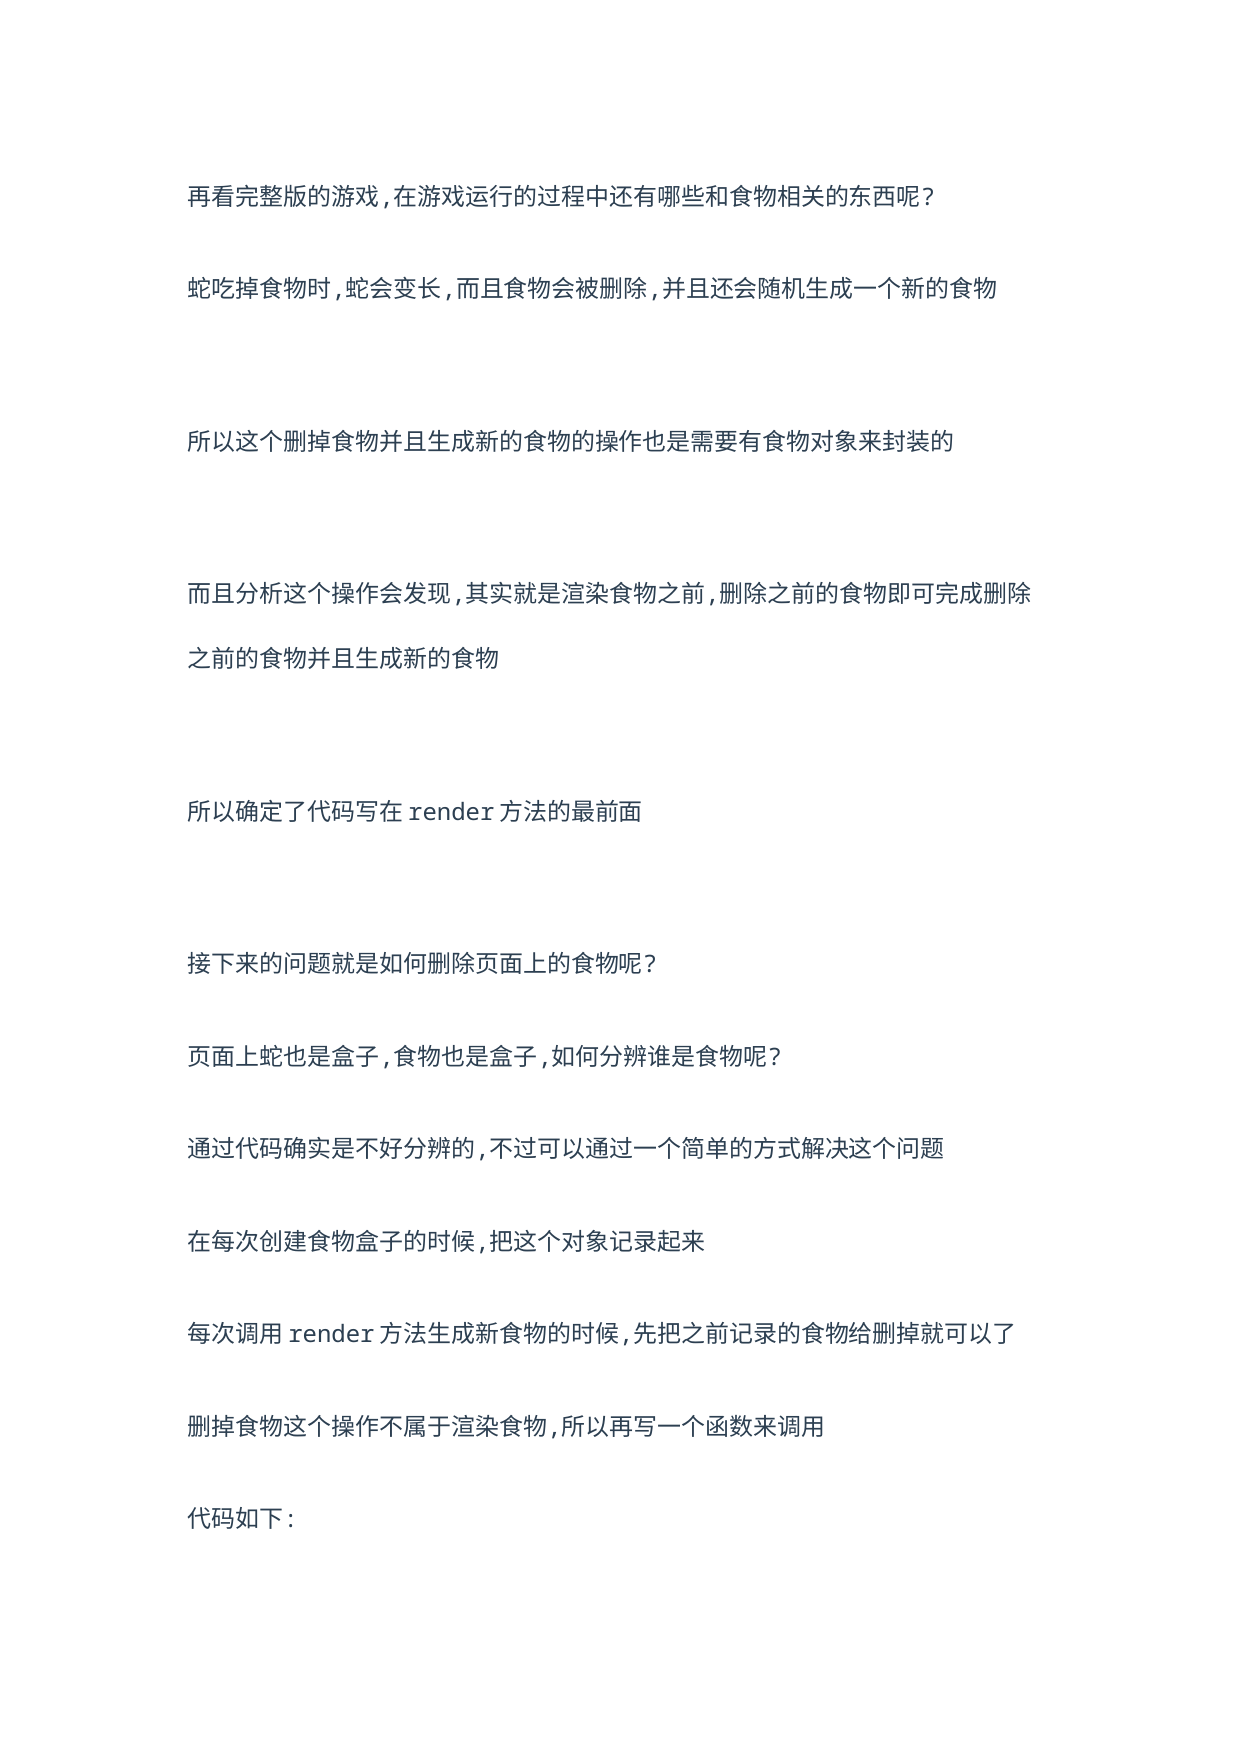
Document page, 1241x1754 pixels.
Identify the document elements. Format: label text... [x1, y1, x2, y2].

text 在每次创建食物盒子的时候,把这个对象记录起来 [187, 1207, 1053, 1272]
text 所以这个删掉食物并且生成新的食物的操作也是需要有食物对象来封装的 [187, 407, 1053, 472]
text 每次调用render方法生成新食物的时候,先把之前记录的食物给删掉就可以了 [187, 1299, 1053, 1364]
text 所以确定了代码写在render方法的最前面 [187, 777, 1053, 842]
text 代码如下: [187, 1484, 1053, 1549]
text 通过代码确实是不好分辨的,不过可以通过一个简单的方式解决这个问题 [187, 1114, 1053, 1179]
text 而且分析这个操作会发现,其实就是渲染食物之前,删除之前的食物即可完成删除之前的食物并且生成新的食物 [187, 559, 1053, 689]
text 接下来的问题就是如何删除页面上的食物呢? [187, 929, 1053, 994]
text 蛇吃掉食物时,蛇会变长,而且食物会被删除,并且还会随机生成一个新的食物 [187, 254, 1053, 319]
text 页面上蛇也是盒子,食物也是盒子,如何分辨谁是食物呢? [187, 1022, 1053, 1087]
text 再看完整版的游戏,在游戏运行的过程中还有哪些和食物相关的东西呢? [187, 162, 1053, 227]
text 删掉食物这个操作不属于渲染食物,所以再写一个函数来调用 [187, 1392, 1053, 1457]
